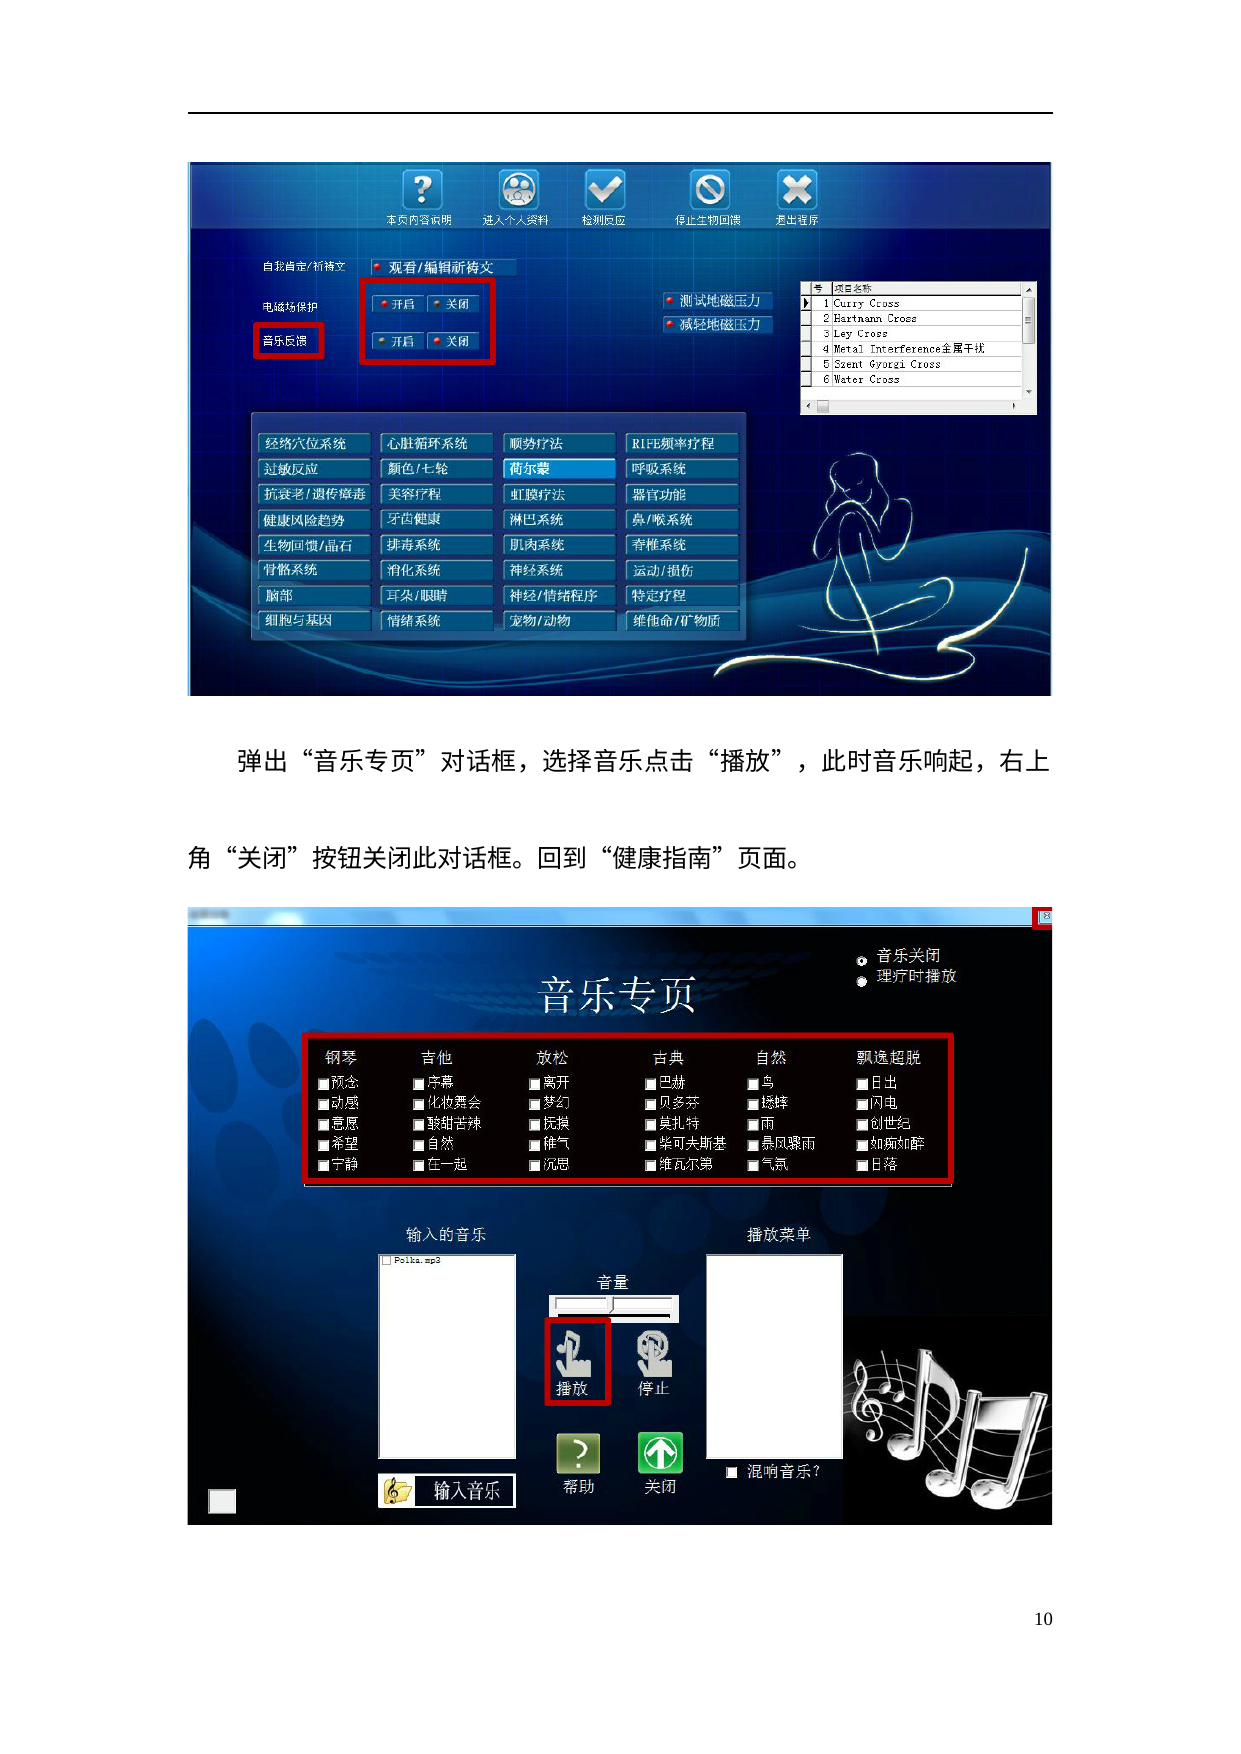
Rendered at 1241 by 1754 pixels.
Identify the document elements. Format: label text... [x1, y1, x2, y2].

text 弹出“音乐专页”对话框，选择音乐点击“播放”，此时音乐响起，右上角“关闭”按钮关闭此对话框。回到“健康指南”页面。 [187, 727, 1053, 889]
picture [187, 907, 1053, 1525]
picture [187, 162, 1053, 696]
